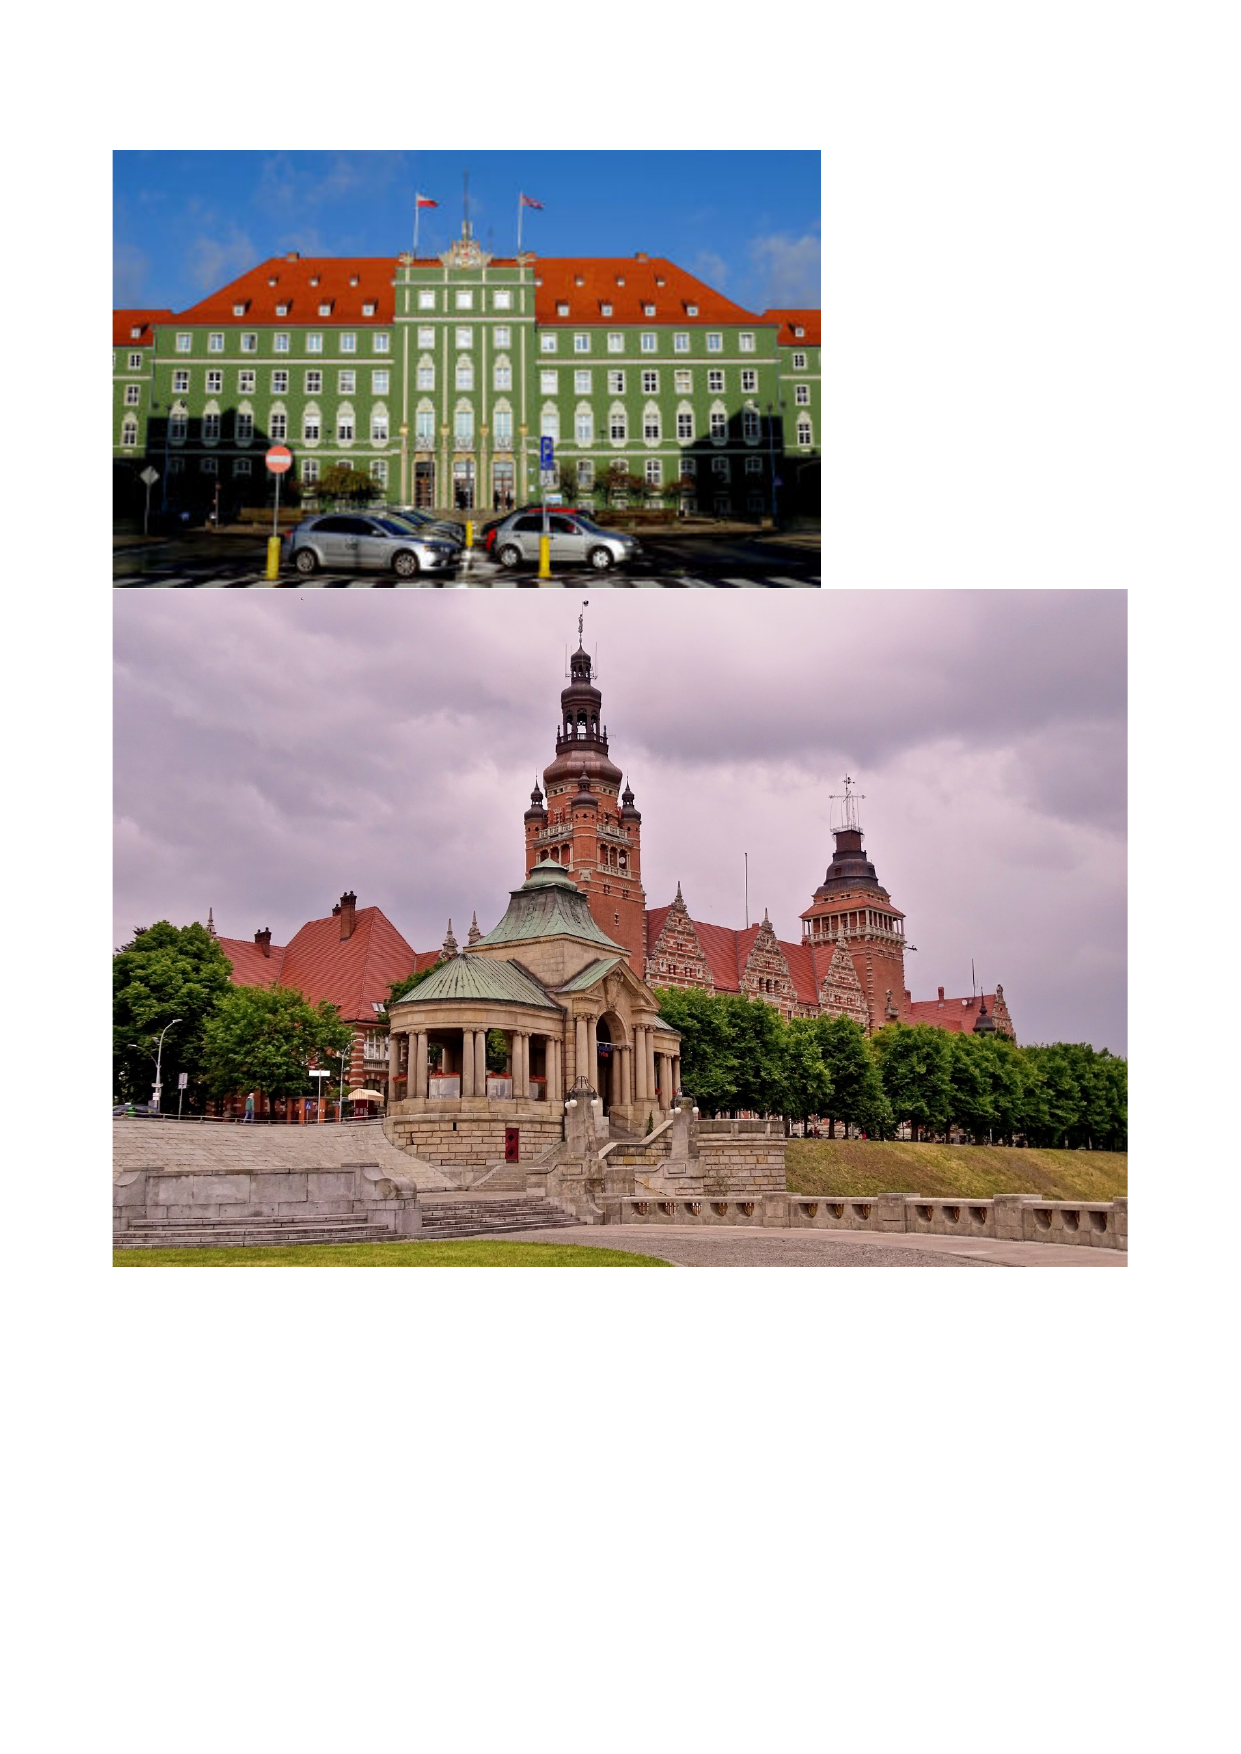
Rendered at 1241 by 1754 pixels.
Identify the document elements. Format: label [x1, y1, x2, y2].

picture [112, 589, 1128, 1267]
picture [112, 150, 821, 588]
